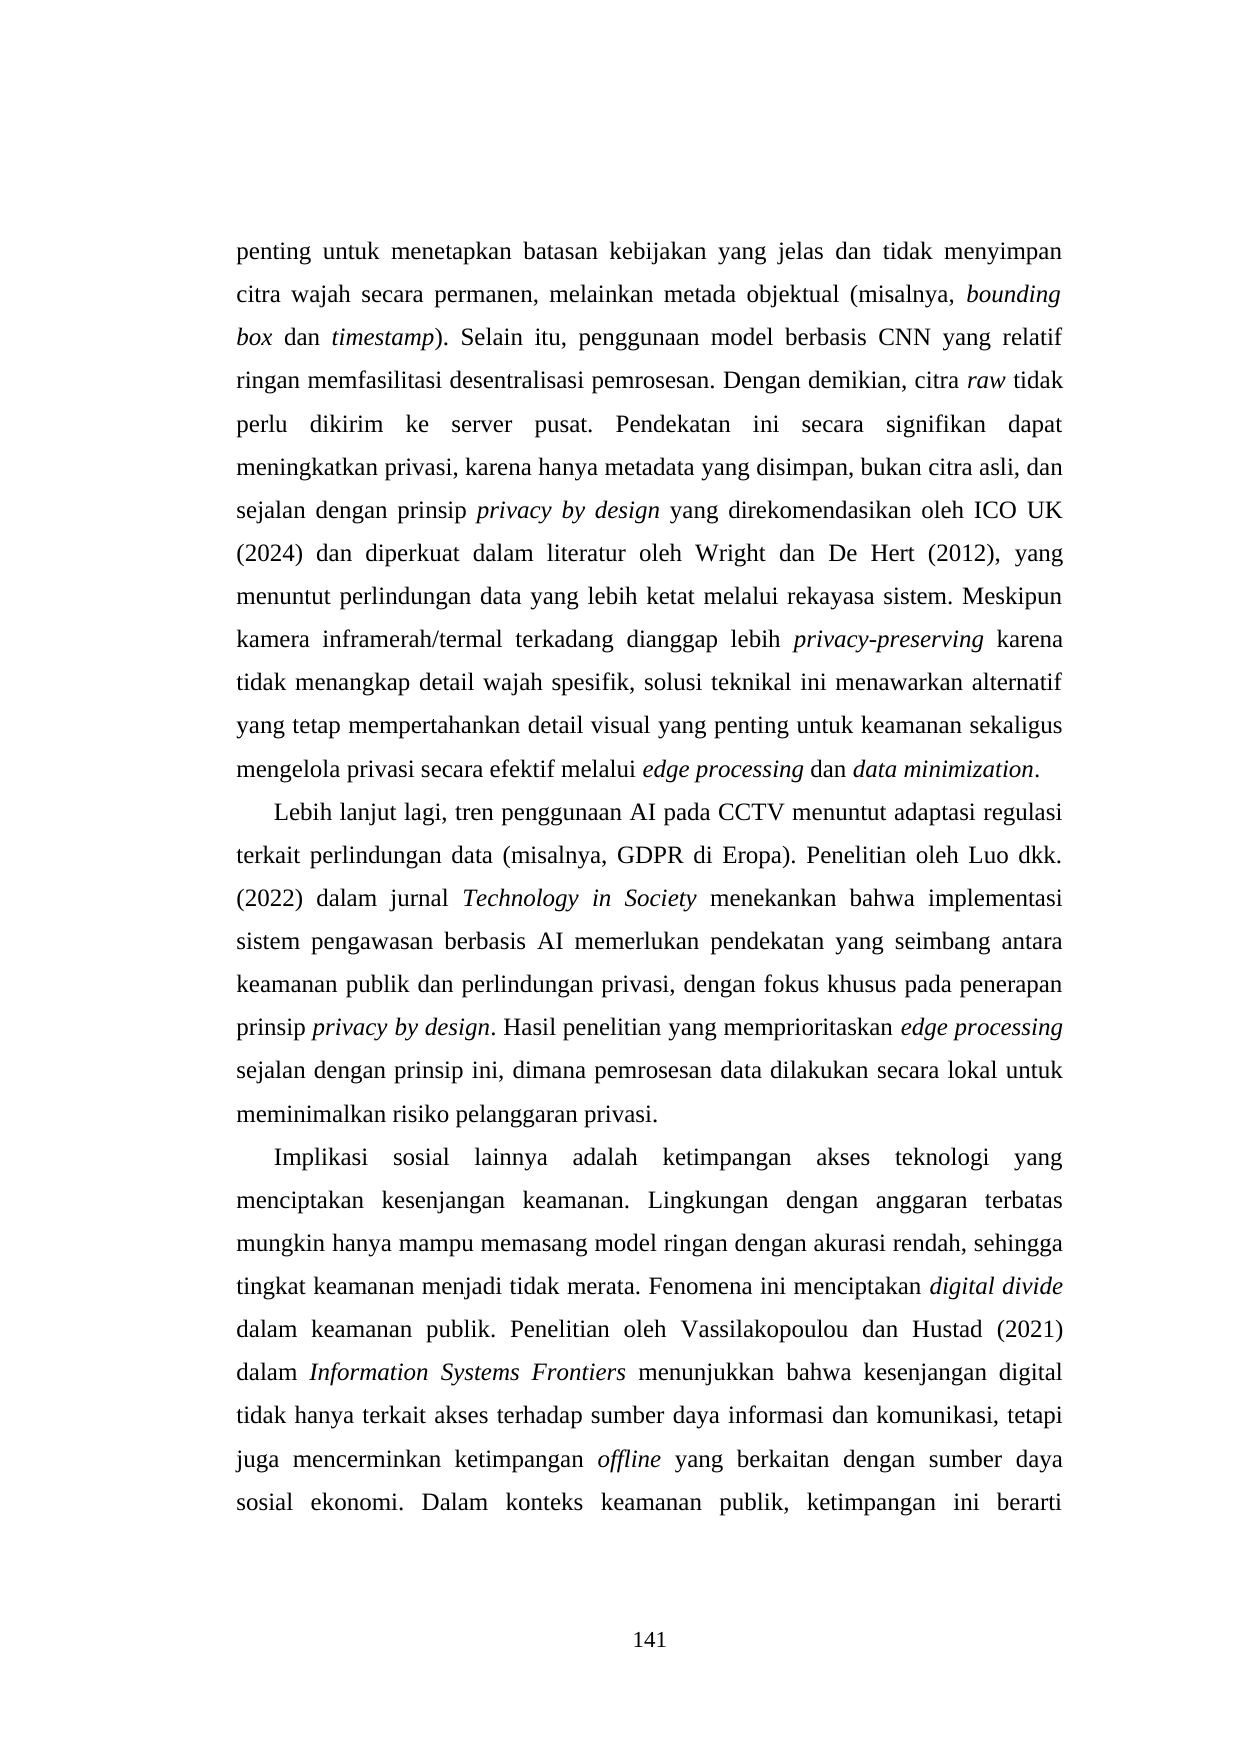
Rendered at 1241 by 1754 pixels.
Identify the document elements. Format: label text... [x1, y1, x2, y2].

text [236, 1142, 1063, 1516]
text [236, 236, 1063, 782]
text Lebih lanjut lagi, tren penggunaan AI pada CCTV menuntut adaptasi regulasi terkait perlindungan data (misalnya, GDPR di Eropa). Penelitian oleh Luo dkk. (2022) dalam jurnal Technology in Society menekankan bahwa implementasi sistem pengawasan berbasis AI memerlukan pendekatan yang seimbang antara keamanan publik dan perlindungan privasi, dengan fokus khusus pada penerapan prinsip privacy by design. Hasil penelitian yang memprioritaskan edge processing sejalan dengan prinsip ini, dimana pemrosesan data dilakukan secara lokal untuk meminimalkan risiko pelanggaran privasi. [236, 797, 1063, 1127]
